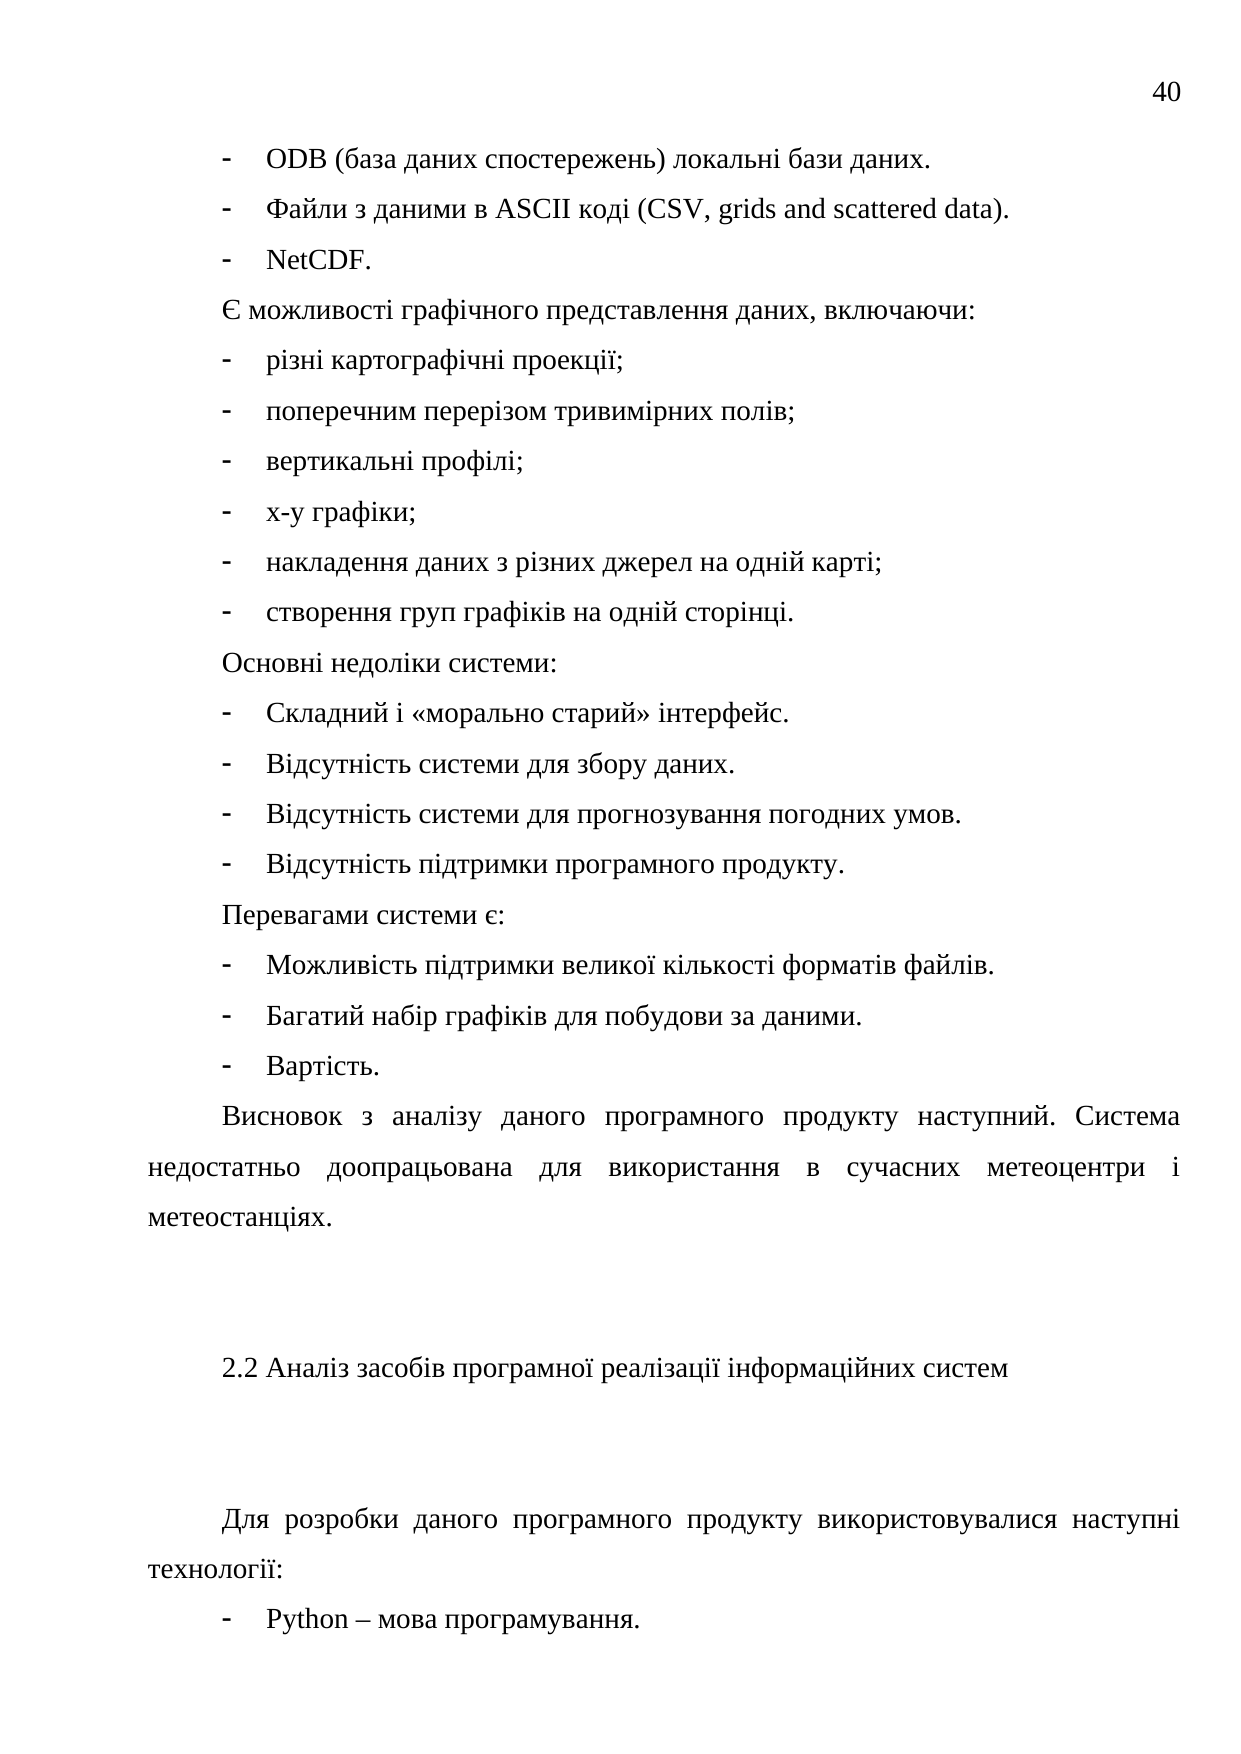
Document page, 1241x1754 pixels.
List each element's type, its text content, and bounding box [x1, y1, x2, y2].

list вертикальні профілі; [148, 443, 1181, 477]
text Висновок з аналізу даного програмного продукту наступний. Система недостатньо доопрацьована для використання в сучасних метеоцентри і метеостанціях. [148, 1098, 1181, 1233]
list Багатий набір графіків для побудови за даними. [148, 998, 1181, 1031]
list Складний і «морально старий» інтерфейс. [148, 695, 1181, 729]
list накладення даних з різних джерел на одній карті; [148, 544, 1181, 578]
text Основні недоліки системи: [148, 645, 1181, 678]
list різні картографічні проекції; [148, 342, 1181, 376]
list Файли з даними в ASCII коді (CSV, grids and scattered data). [148, 191, 1181, 225]
list ODB (база даних спостережень) локальні бази даних. [148, 141, 1181, 174]
list Відсутність підтримки програмного продукту. [148, 847, 1181, 880]
list Вартість. [148, 1048, 1181, 1082]
list Відсутність системи для збору даних. [148, 746, 1181, 779]
text Для розробки даного програмного продукту використовувалися наступні технології: [148, 1501, 1181, 1585]
list x-y графіки; [148, 494, 1181, 527]
text Перевагами системи є: [148, 897, 1181, 931]
list Можливість підтримки великої кількості форматів файлів. [148, 947, 1181, 981]
list 2.2 Аналіз засобів програмної реалізації інформаційних систем [148, 1350, 1181, 1384]
list Відсутність системи для прогнозування погодних умов. [148, 796, 1181, 830]
list створення груп графіків на одній сторінці. [148, 594, 1181, 628]
list NetCDF. [148, 242, 1181, 275]
text Є можливості графічного представлення даних, включаючи: [148, 292, 1181, 326]
list Python – мова програмування. [148, 1602, 1181, 1635]
list поперечним перерізом тривимірних полів; [148, 393, 1181, 427]
